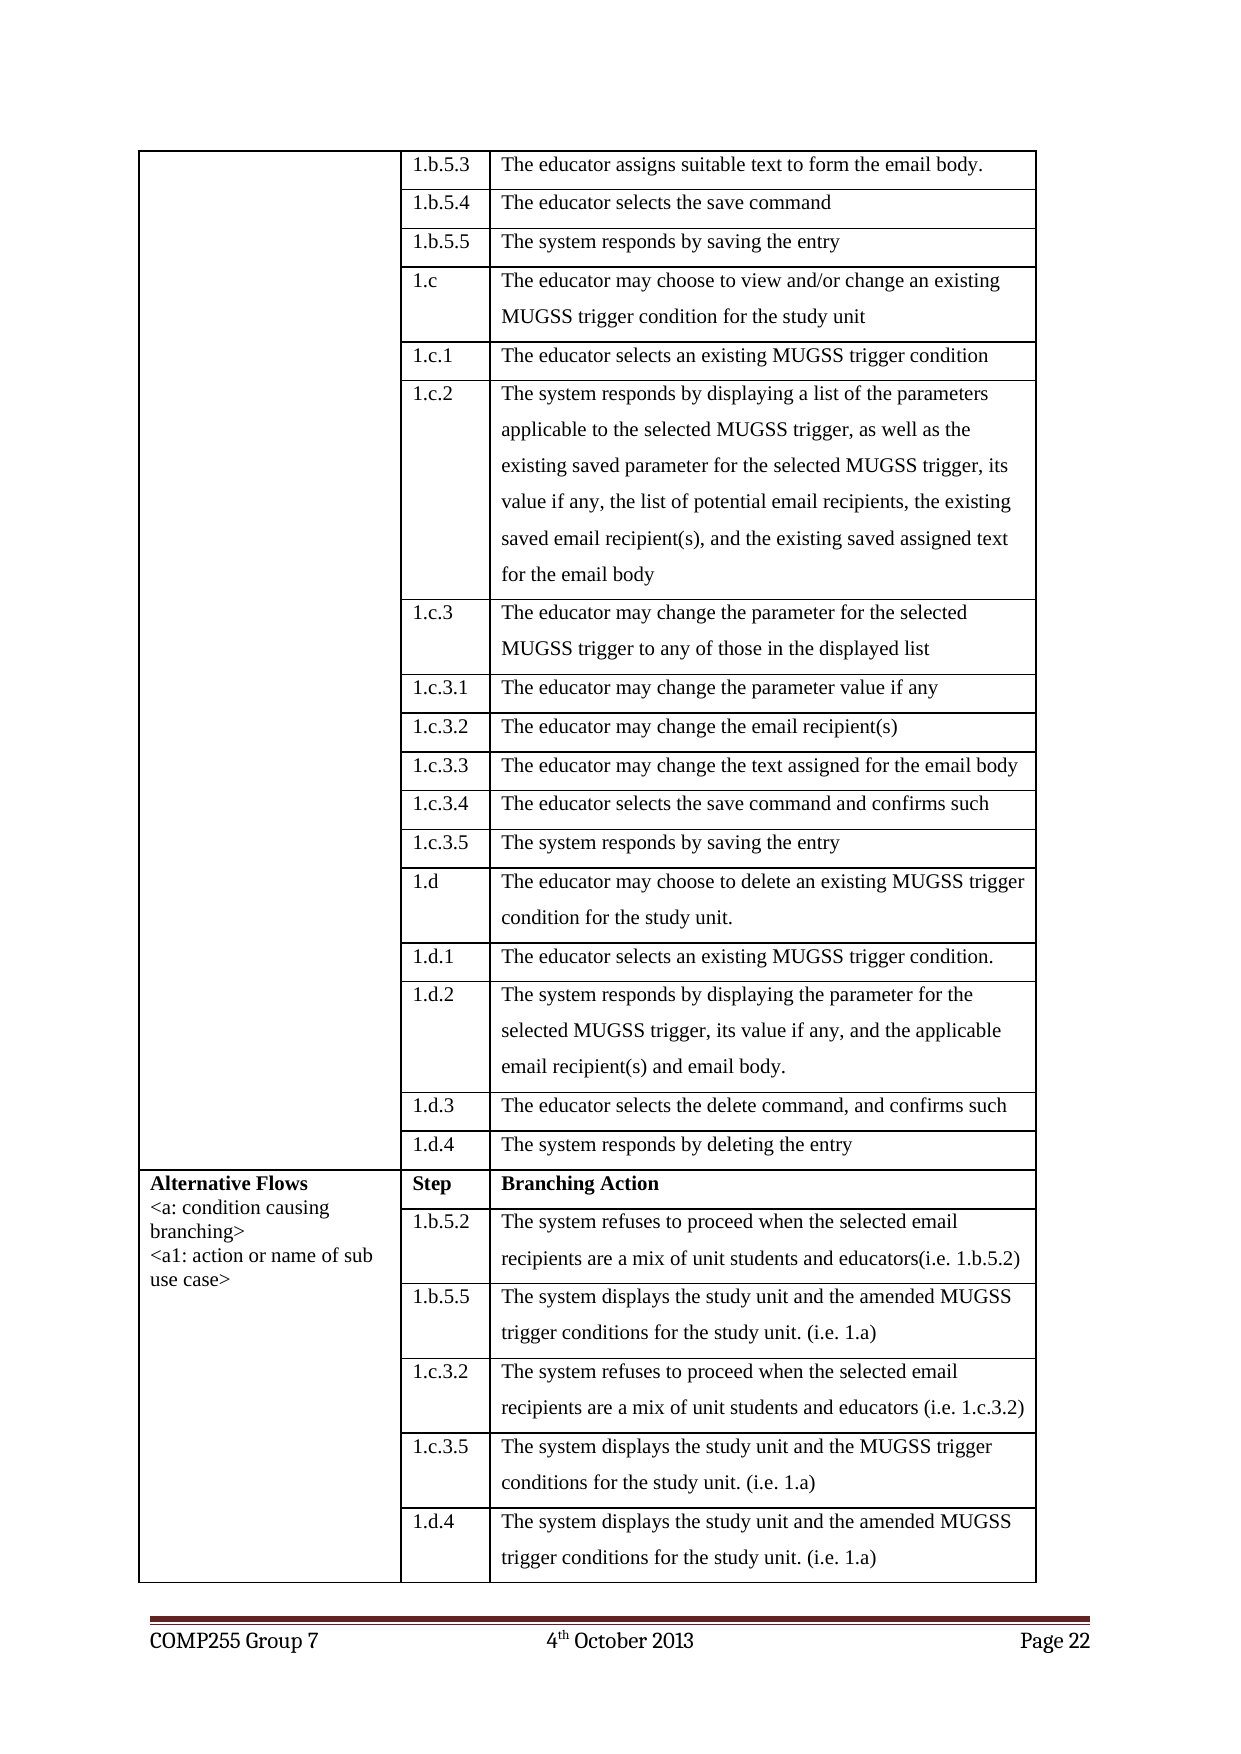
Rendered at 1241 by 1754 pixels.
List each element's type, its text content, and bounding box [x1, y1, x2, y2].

table_cell The educator may change the email recipient(s) [491, 714, 1035, 751]
table_cell The system responds by displaying the parameter for the selected MUGSS trigger, its value if any, and the applicable email recipient(s) and email body. [491, 982, 1035, 1092]
table_cell 1.b.5.5 [402, 1284, 489, 1357]
table_cell The system refuses to proceed when the selected email recipients are a mix of unit students and educators (i.e. 1.c.3.2) [491, 1359, 1035, 1432]
table_cell The educator may choose to view and/or change an existing MUGSS trigger condition for the study unit [491, 268, 1035, 341]
table_cell The system refuses to proceed when the selected email recipients are a mix of unit students and educators(i.e. 1.b.5.2) [491, 1210, 1035, 1283]
table_cell 1.c.3.3 [402, 753, 489, 790]
table_cell 1.d.2 [402, 982, 489, 1092]
table_cell The educator selects an existing MUGSS trigger condition. [491, 944, 1035, 981]
table_cell 1.d.4 [402, 1509, 489, 1582]
table_cell The educator selects an existing MUGSS trigger condition [491, 343, 1035, 380]
table_cell 1.c.2 [402, 381, 489, 599]
table_cell The educator may change the text assigned for the email body [491, 753, 1035, 790]
table_cell 1.d.1 [402, 944, 489, 981]
table_cell 1.c.1 [402, 343, 489, 380]
table_cell The educator selects the save command and confirms such [491, 791, 1035, 828]
table_cell 1.c.3.2 [402, 714, 489, 751]
table_cell 1.b.5.2 [402, 1210, 489, 1283]
table_cell Branching Action [491, 1171, 1035, 1208]
table_cell The system displays the study unit and the amended MUGSS trigger conditions for the study unit. (i.e. 1.a) [491, 1284, 1035, 1357]
table_cell 1.d [402, 869, 489, 942]
table_cell 1.d.3 [402, 1093, 489, 1130]
table_cell 1.c.3.1 [402, 675, 489, 712]
table_cell Step [402, 1171, 489, 1208]
table_cell The educator assigns suitable text to form the email body. [491, 152, 1035, 189]
table_cell 1.b.5.4 [402, 190, 489, 227]
table_cell The educator may change the parameter for the selected MUGSS trigger to any of those in the displayed list [491, 600, 1035, 673]
table_cell 1.b.5.3 [402, 152, 489, 189]
table_cell The educator selects the delete command, and confirms such [491, 1093, 1035, 1130]
table_cell Alternative Flows <a: condition causing branching> <a1: action or name of sub use case> [140, 1171, 400, 1582]
table_cell The system responds by deleting the entry [491, 1132, 1035, 1169]
table_cell The system responds by displaying a list of the parameters applicable to the selected MUGSS trigger, as well as the existing saved parameter for the selected MUGSS trigger, its value if any, the list of potential email recipients, the existing saved email recipient(s), and the existing saved assigned text for the email body [491, 381, 1035, 599]
table_cell The educator selects the save command [491, 190, 1035, 227]
table_cell 1.b.5.5 [402, 229, 489, 266]
table_cell 1.c.3.5 [402, 830, 489, 867]
table_cell The educator may choose to delete an existing MUGSS trigger condition for the study unit. [491, 869, 1035, 942]
table_cell 1.c.3.5 [402, 1434, 489, 1507]
table_cell The system responds by saving the entry [491, 229, 1035, 266]
table_cell 1.c.3.4 [402, 791, 489, 828]
table_cell The educator may change the parameter value if any [491, 675, 1035, 712]
table_cell The system displays the study unit and the amended MUGSS trigger conditions for the study unit. (i.e. 1.a) [491, 1509, 1035, 1582]
table_cell 1.d.4 [402, 1132, 489, 1169]
table_cell 1.c [402, 268, 489, 341]
table_cell 1.c.3.2 [402, 1359, 489, 1432]
table_cell The system responds by saving the entry [491, 830, 1035, 867]
table_cell 1.c.3 [402, 600, 489, 673]
table_cell The system displays the study unit and the MUGSS trigger conditions for the study unit. (i.e. 1.a) [491, 1434, 1035, 1507]
